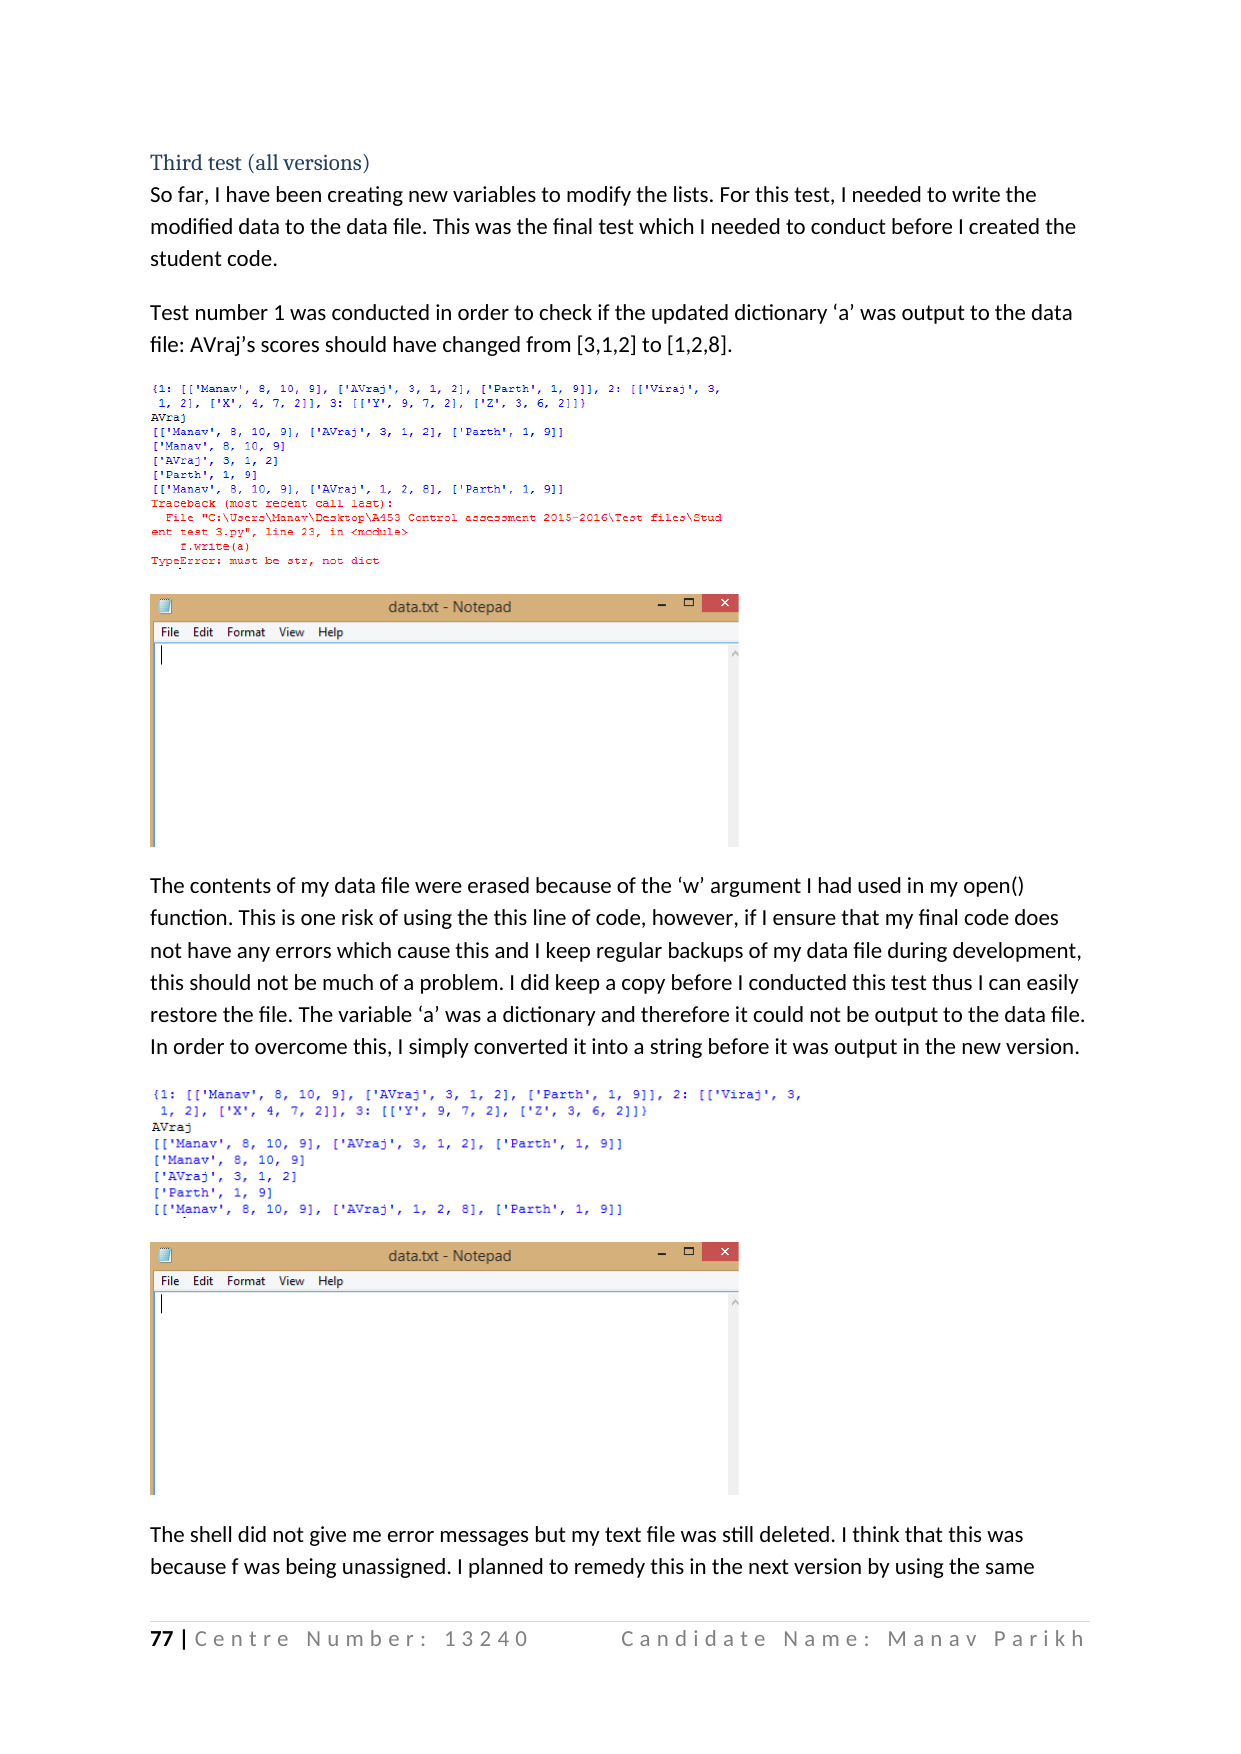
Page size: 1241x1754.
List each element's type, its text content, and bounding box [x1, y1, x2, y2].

picture [150, 594, 739, 847]
text Test number 1 was conducted in order to check if the updated dictionary ‘a’ was output to the data file: AVraj’s scores should have changed from [3,1,2] to [1,2,8]. [150, 298, 1090, 358]
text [150, 1520, 1090, 1580]
text The contents of my data file were erased because of the ‘w’ argument I had used in my open() function. This is one risk of using the this line of code, however, if I ensure that my final code does not have any errors which cause this and I keep regular backups of my data file during development, this should not be much of a problem. I did keep a copy before I conducted this test thus I can easily restore the file. The variable ‘a’ was a dictionary and therefore it could not be output to the data file. In order to overcome this, I simply converted it into a string before it was output in the new version. [150, 871, 1090, 1060]
picture [150, 382, 724, 569]
subtitle Third test (all versions) [150, 150, 1090, 176]
text So far, I have been creating new variables to modify the lists. For this test, I needed to write the modified data to the data file. This was the final test which I needed to conduct before I created the student code. [150, 180, 1090, 273]
picture [150, 1085, 804, 1218]
picture [150, 1242, 739, 1495]
